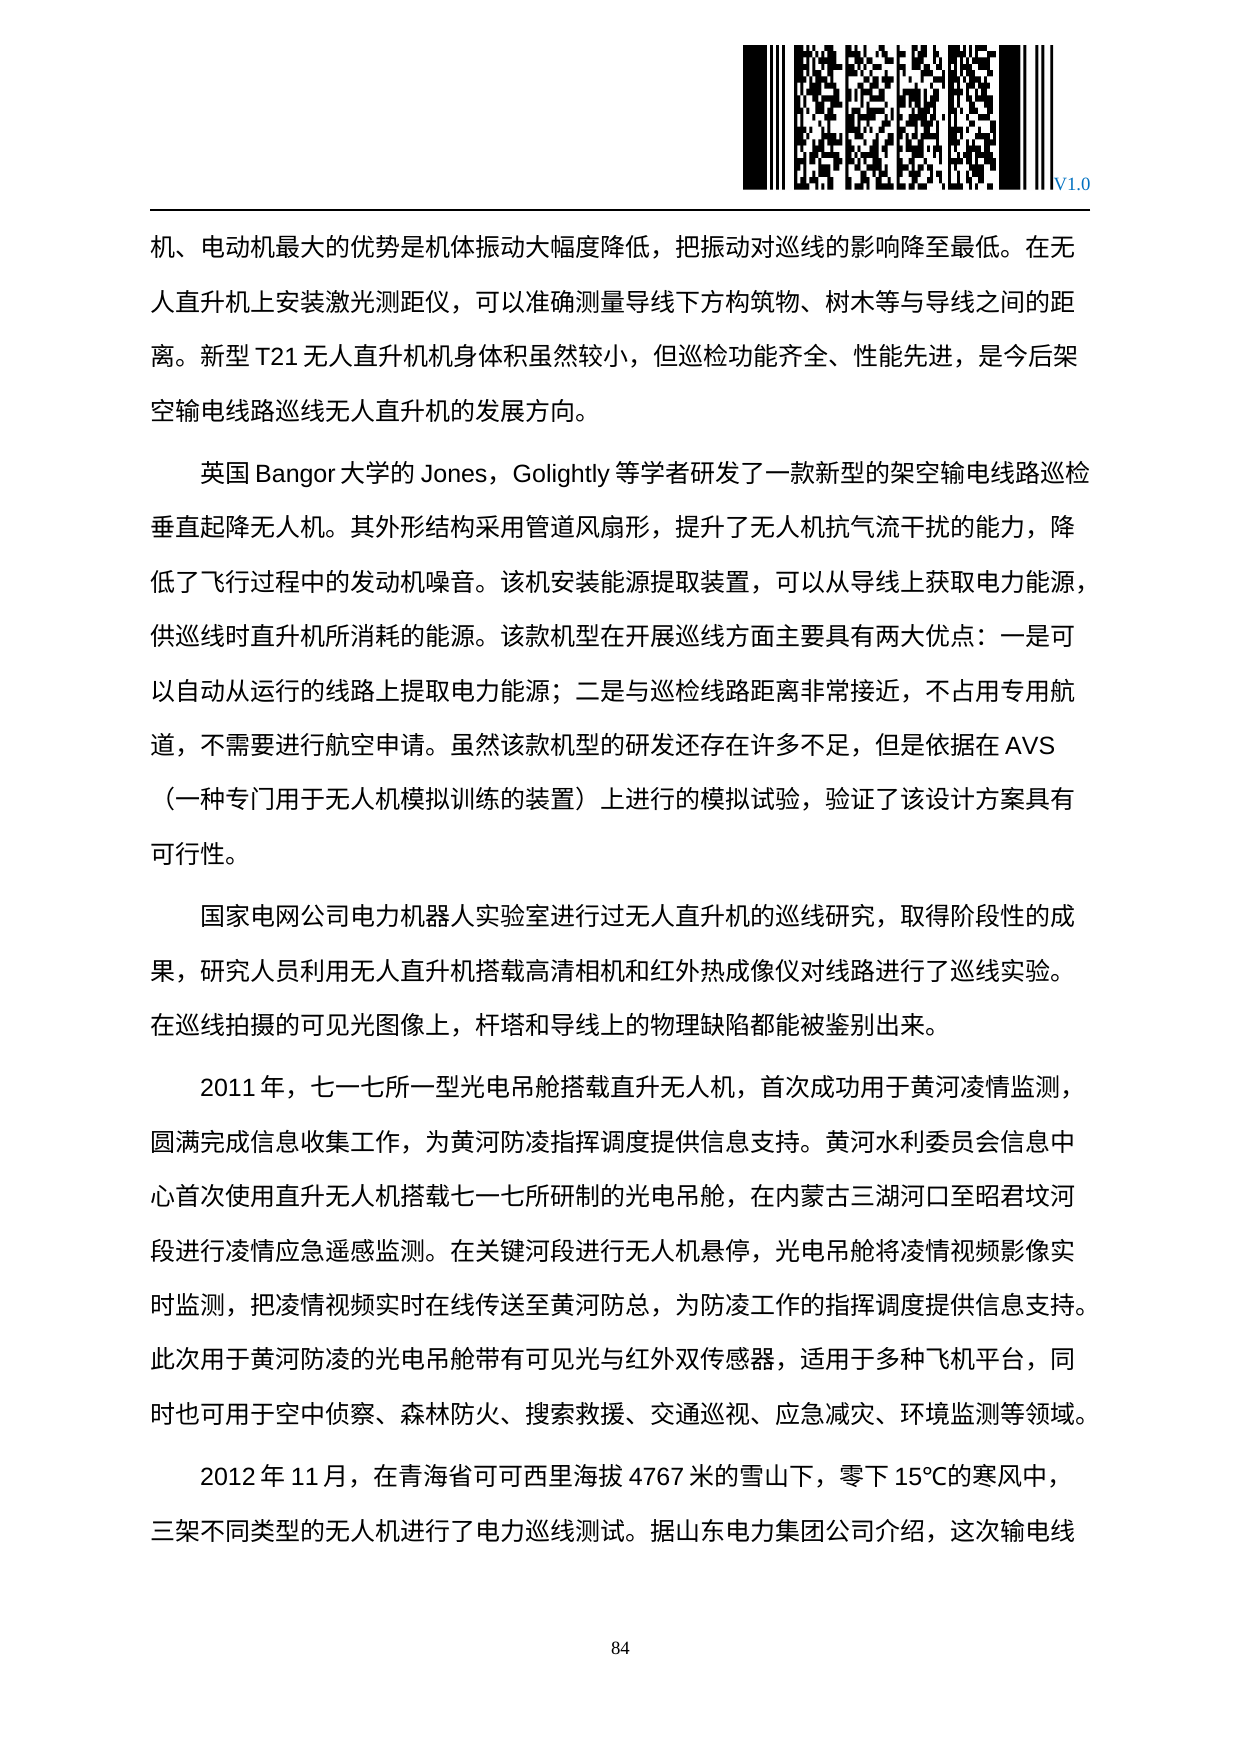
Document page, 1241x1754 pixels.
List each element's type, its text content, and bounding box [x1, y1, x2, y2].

text 英国Bangor大学的Jones，Golightly等学者研发了一款新型的架空输电线路巡检垂直起降无人机。其外形结构采用管道风扇形，提升了无人机抗气流干扰的能力，降低了飞行过程中的发动机噪音。该机安装能源提取装置，可以从导线上获取电力能源，供巡线时直升机所消耗的能源。该款机型在开展巡线方面主要具有两大优点：一是可以自动从运行的线路上提取电力能源；二是与巡检线路距离非常接近，不占用专用航道，不需要进行航空申请。虽然该款机型的研发还存在许多不足，但是依据在AVS（一种专门用于无人机模拟训练的装置）上进行的模拟试验，验证了该设计方案具有可行性。 [150, 453, 1090, 870]
picture [742, 44, 1054, 191]
text 国家电网公司电力机器人实验室进行过无人直升机的巡线研究，取得阶段性的成果，研究人员利用无人直升机搭载高清相机和红外热成像仪对线路进行了巡线实验。在巡线拍摄的可见光图像上，杆塔和导线上的物理缺陷都能被鉴别出来。 [150, 897, 1090, 1042]
text 2011年，七一七所一型光电吊舱搭载直升无人机，首次成功用于黄河凌情监测，圆满完成信息收集工作，为黄河防凌指挥调度提供信息支持。黄河水利委员会信息中心首次使用直升无人机搭载七一七所研制的光电吊舱，在内蒙古三湖河口至昭君坟河段进行凌情应急遥感监测。在关键河段进行无人机悬停，光电吊舱将凌情视频影像实时监测，把凌情视频实时在线传送至黄河防总，为防凌工作的指挥调度提供信息支持。此次用于黄河防凌的光电吊舱带有可见光与红外双传感器，适用于多种飞机平台，同时也可用于空中侦察、森林防火、搜索救援、交通巡视、应急减灾、环境监测等领域。 [150, 1068, 1090, 1430]
